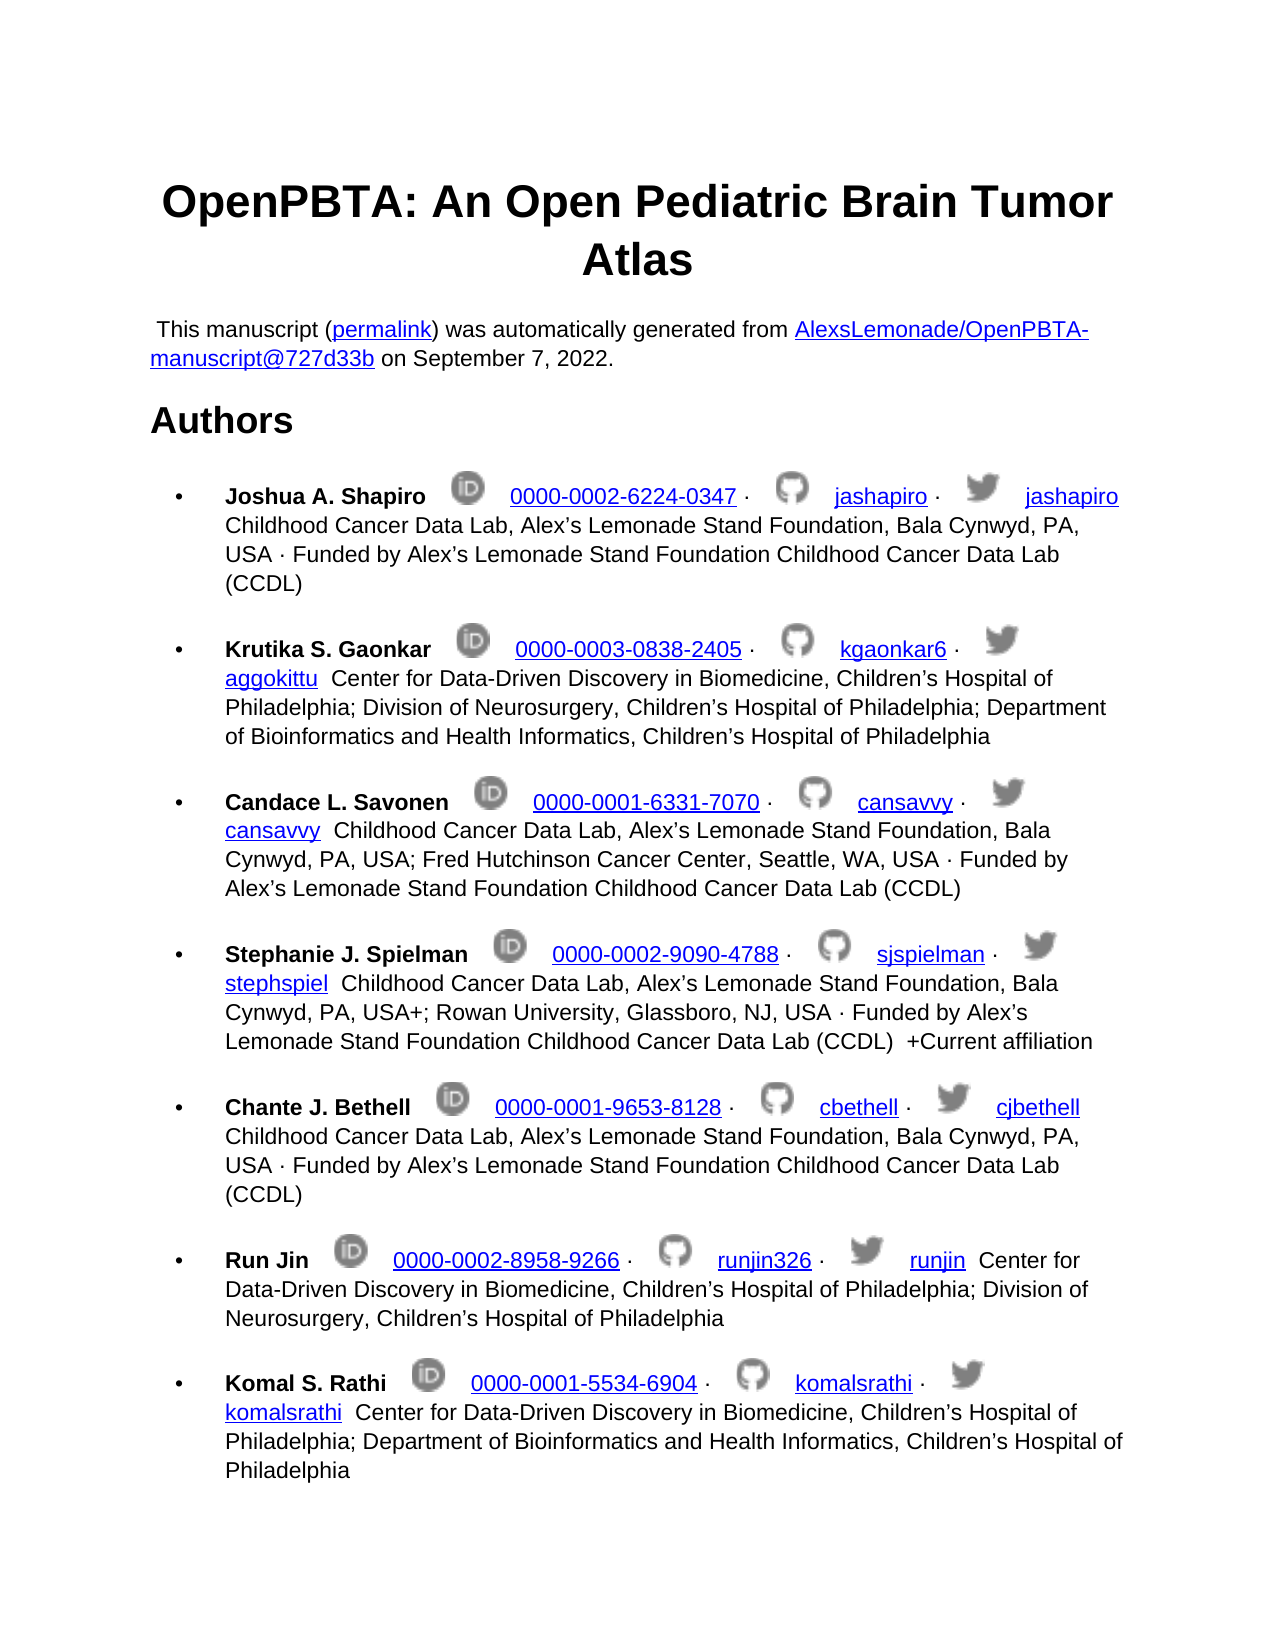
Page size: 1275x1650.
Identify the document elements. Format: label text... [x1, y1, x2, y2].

picture [456, 623, 490, 658]
picture [474, 776, 508, 810]
picture [436, 1082, 470, 1116]
picture [736, 1358, 770, 1392]
picture [776, 471, 810, 505]
list Candace L. Savonen 0000-0001-6331-7070 · cansavvy · cansavvy Childhood Cancer Data Lab, Alex’s Lemonade Stand Foundation, Bala Cynwyd, PA, USA; Fred Hutchinson Cancer Center, Seattle, WA, USA · Funded by Alex’s Lemonade Stand Foundation Childhood Cancer Data Lab (CCDL) [175, 777, 1125, 902]
list Run Jin 0000-0002-8958-9266 · runjin326 · runjin Center for Data-Driven Discovery in Biomedicine, Children’s Hospital of Philadelphia; Division of Neurosurgery, Children’s Hospital of Philadelphia [175, 1235, 1125, 1331]
picture [412, 1358, 446, 1392]
title OpenPBTA: An Open Pediatric Brain Tumor Atlas [150, 175, 1125, 286]
picture [334, 1234, 368, 1268]
picture [493, 929, 527, 963]
list Chante J. Bethell 0000-0001-9653-8128 · cbethell · cjbethell Childhood Cancer Data Lab, Alex’s Lemonade Stand Foundation, Bala Cynwyd, PA, USA · Funded by Alex’s Lemonade Stand Foundation Childhood Cancer Data Lab (CCDL) [175, 1082, 1125, 1207]
list Krutika S. Gaonkar 0000-0003-0838-2405 · kgaonkar6 · aggokittu Center for Data-Driven Discovery in Biomedicine, Children’s Hospital of Philadelphia; Division of Neurosurgery, Children’s Hospital of Philadelphia; Department of Bioinformatics and Health Informatics, Children’s Hospital of Philadelphia [175, 624, 1125, 749]
picture [937, 1082, 971, 1116]
picture [986, 623, 1020, 658]
subtitle Authors [150, 399, 1125, 442]
picture [451, 471, 485, 505]
picture [760, 1082, 794, 1116]
list Stephanie J. Spielman 0000-0002-9090-4788 · sjspielman · stephspiel Childhood Cancer Data Lab, Alex’s Lemonade Stand Foundation, Bala Cynwyd, PA, USA+; Rowan University, Glassboro, NJ, USA · Funded by Alex’s Lemonade Stand Foundation Childhood Cancer Data Lab (CCDL) +Current affiliation [175, 929, 1125, 1054]
picture [658, 1234, 693, 1268]
picture [798, 776, 833, 810]
picture [781, 623, 815, 658]
picture [951, 1358, 985, 1392]
picture [966, 471, 1001, 505]
list Joshua A. Shapiro 0000-0002-6224-0347 · jashapiro · jashapiro Childhood Cancer Data Lab, Alex’s Lemonade Stand Foundation, Bala Cynwyd, PA, USA · Funded by Alex’s Lemonade Stand Foundation Childhood Cancer Data Lab (CCDL) [175, 471, 1125, 596]
list Komal S. Rathi 0000-0001-5534-6904 · komalsrathi · komalsrathi Center for Data-Driven Discovery in Biomedicine, Children’s Hospital of Philadelphia; Department of Bioinformatics and Health Informatics, Children’s Hospital of Philadelphia [175, 1358, 1125, 1483]
picture [1024, 929, 1058, 963]
picture [992, 776, 1026, 810]
text This manuscript (permalink) was automatically generated from AlexsLemonade/OpenPBTA-manuscript@727d33b on September 7, 2022. [150, 316, 1125, 371]
picture [818, 929, 852, 963]
picture [851, 1234, 885, 1268]
